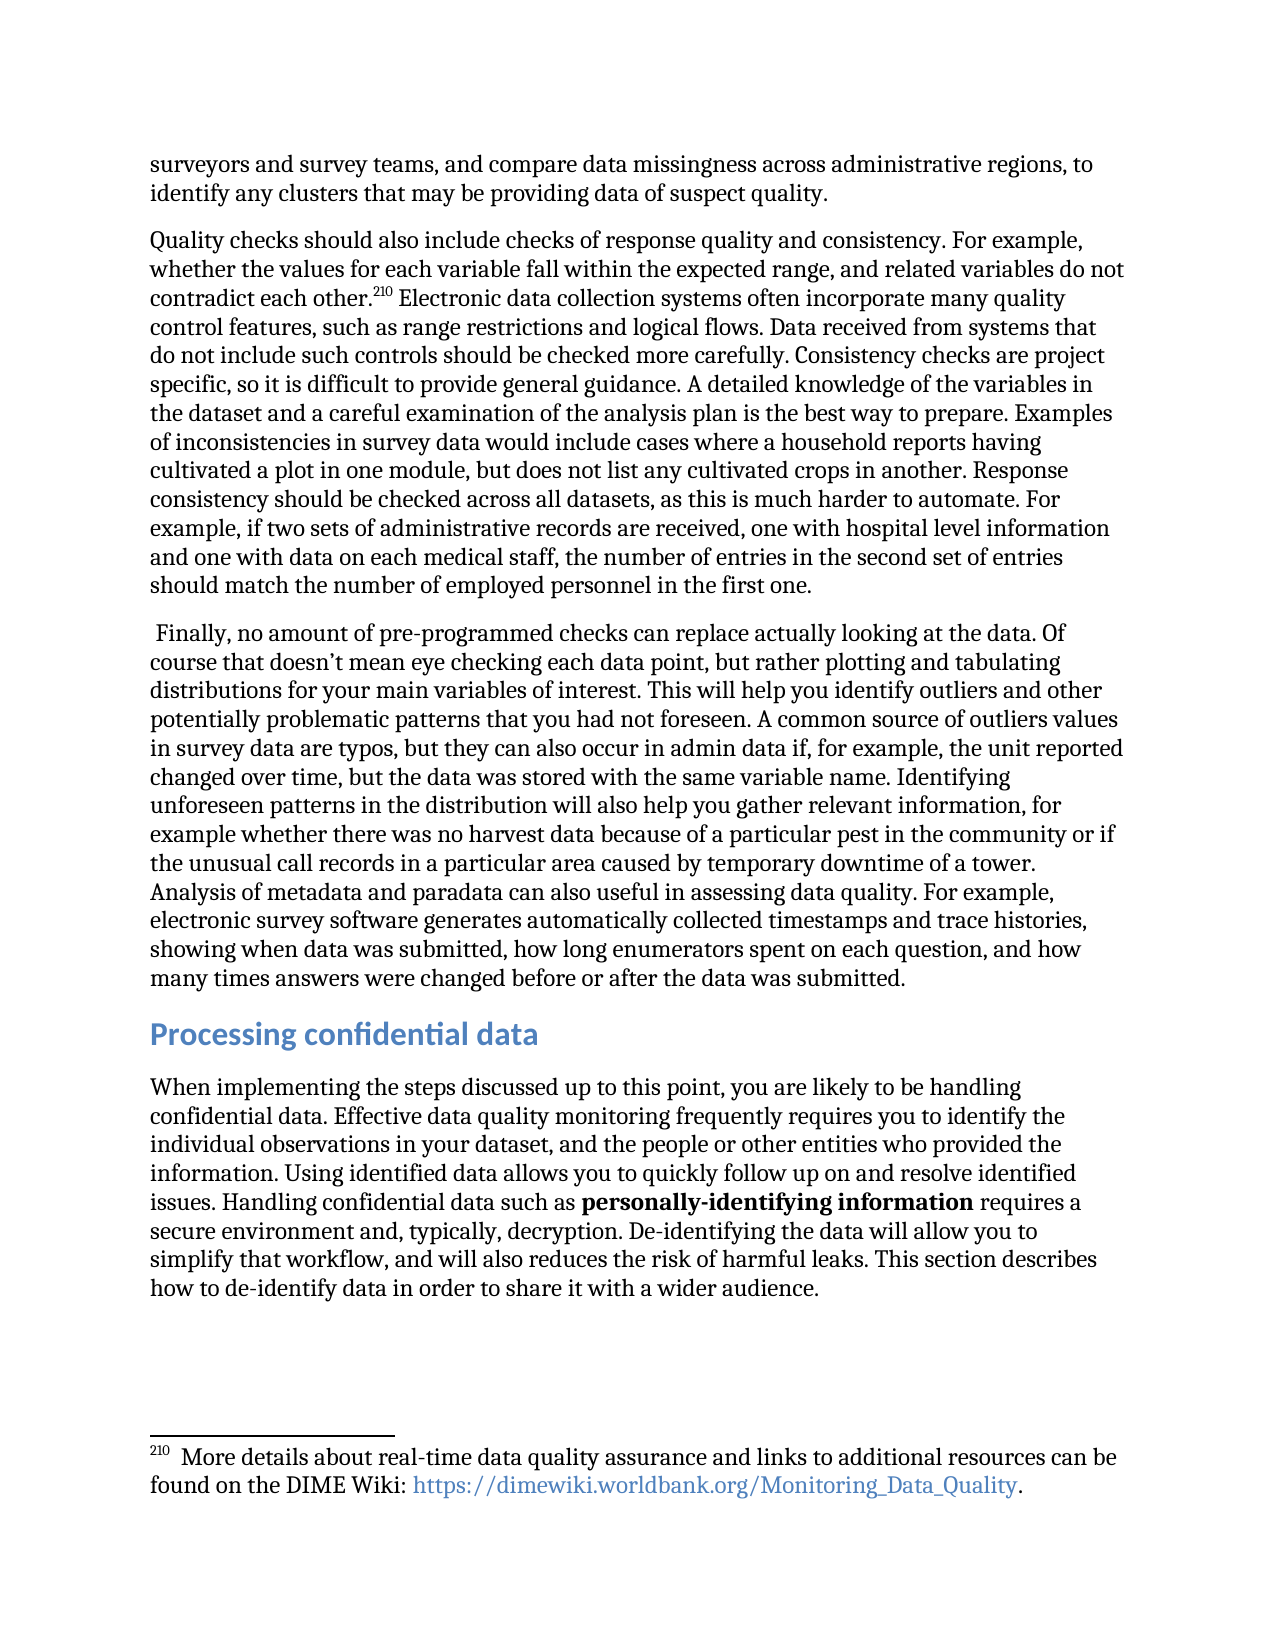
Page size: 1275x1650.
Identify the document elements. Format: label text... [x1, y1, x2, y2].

text Quality checks should also include checks of response quality and consistency. For example, whether the values for each variable fall within the expected range, and related variables do not contradict each other. Electronic data collection systems often incorporate many quality control features, such as range restrictions and logical flows. Data received from systems that do not include such controls should be checked more carefully. Consistency checks are project specific, so it is difficult to provide general guidance. A detailed knowledge of the variables in the dataset and a careful examination of the analysis plan is the best way to prepare. Examples of inconsistencies in survey data would include cases where a household reports having cultivated a plot in one module, but does not list any cultivated crops in another. Response consistency should be checked across all datasets, as this is much harder to automate. For example, if two sets of administrative records are received, one with hospital level information and one with data on each medical staff, the number of entries in the second set of entries should match the number of employed personnel in the first one. [150, 226, 1125, 600]
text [150, 150, 1125, 207]
text When implementing the steps discussed up to this point, you are likely to be handling confidential data. Effective data quality monitoring frequently requires you to identify the individual observations in your dataset, and the people or other entities who provided the information. Using identified data allows you to quickly follow up on and resolve identified issues. Handling confidential data such as personally-identifying information requires a secure environment and, typically, decryption. De-identifying the data will allow you to simplify that workflow, and will also reduces the risk of harmful leaks. This section describes how to de-identify data in order to share it with a wider audience. [150, 1073, 1125, 1303]
subtitle Processing confidential data [150, 1013, 1125, 1054]
text Finally, no amount of pre-programmed checks can replace actually looking at the data. Of course that doesn’t mean eye checking each data point, but rather plotting and tabulating distributions for your main variables of interest. This will help you identify outliers and other potentially problematic patterns that you had not foreseen. A common source of outliers values in survey data are typos, but they can also occur in admin data if, for example, the unit reported changed over time, but the data was stored with the same variable name. Identifying unforeseen patterns in the distribution will also help you gather relevant information, for example whether there was no harvest data because of a particular pest in the community or if the unusual call records in a particular area caused by temporary downtime of a tower. Analysis of metadata and paradata can also useful in assessing data quality. For example, electronic survey software generates automatically collected timestamps and trace histories, showing when data was submitted, how long enumerators spent on each question, and how many times answers were changed before or after the data was submitted. [150, 619, 1125, 992]
